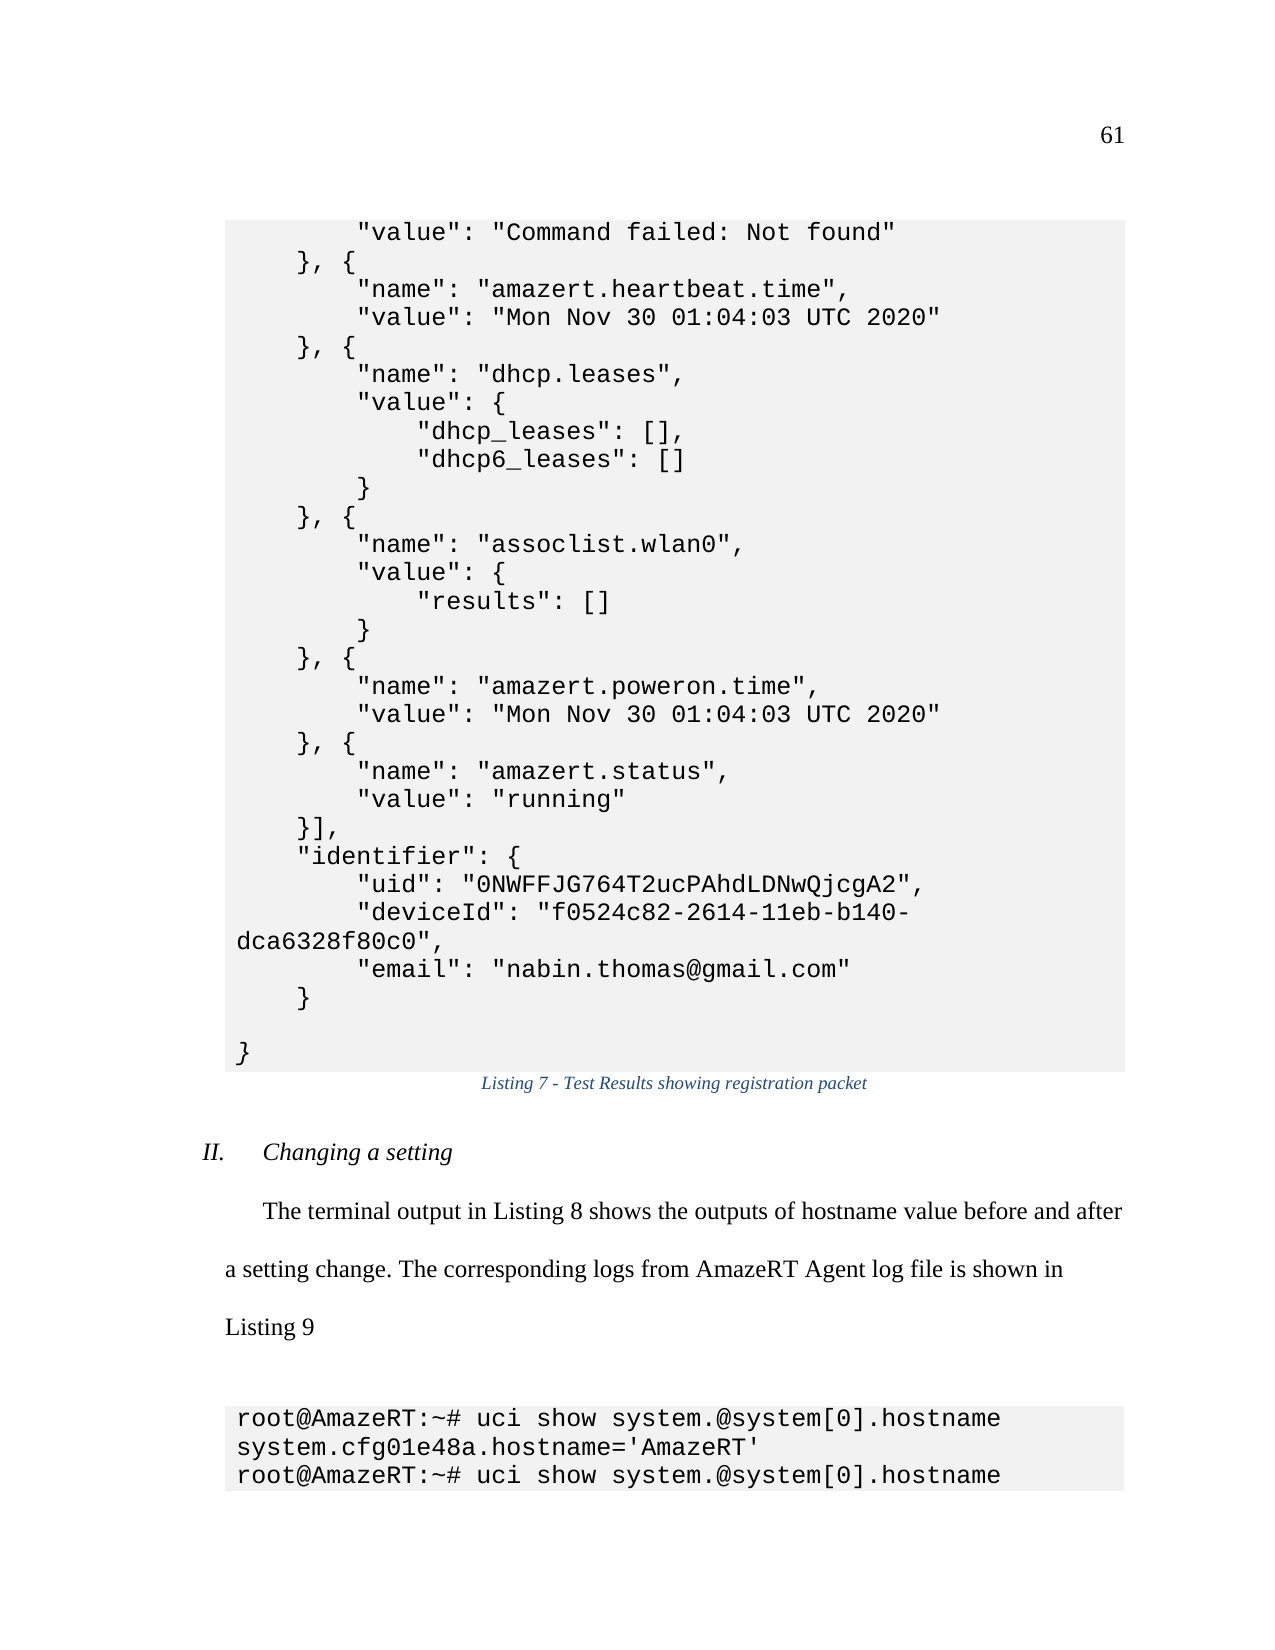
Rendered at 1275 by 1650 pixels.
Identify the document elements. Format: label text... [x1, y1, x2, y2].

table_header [225, 220, 1125, 1072]
list Changing a setting [225, 1114, 1125, 1172]
text The terminal output in Listing 7 shows the outputs of hostname value before and after a setting change. The corresponding logs from AmazeRT Agent log file is shown in Listing 8 [225, 1172, 1125, 1347]
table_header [225, 1406, 1124, 1491]
